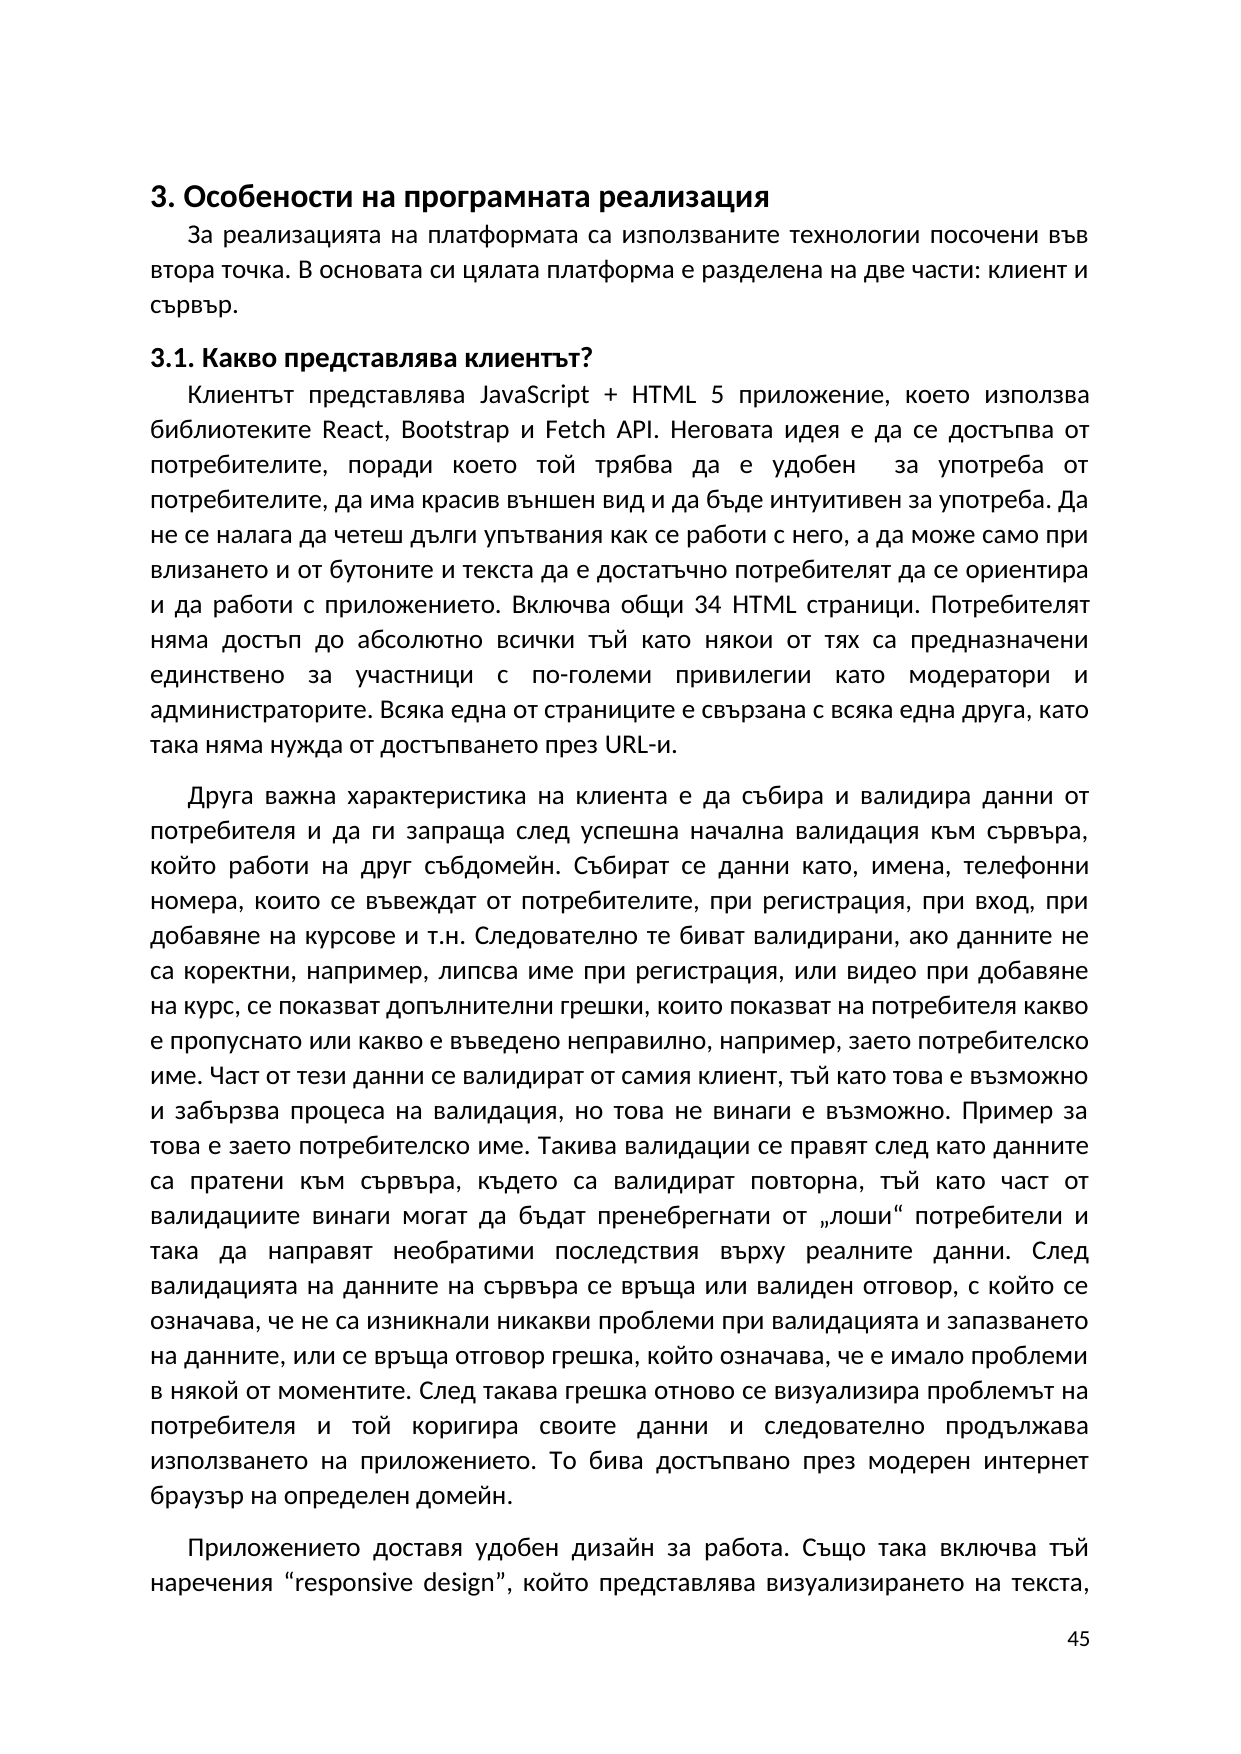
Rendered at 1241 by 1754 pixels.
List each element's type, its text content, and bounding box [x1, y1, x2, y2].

subtitle 3. Особености на програмната реализация [150, 175, 1090, 216]
text Друга важна характеристика на клиента е да събира и валидира данни от потребителя и да ги запраща след успешна начална валидация към сървъра, който работи на друг събдомейн. Събират се данни като, имена, телефонни номера, които се въвеждат от потребителите, при регистрация, при вход, при добавяне на курсове и т.н. Следователно те биват валидирани, ако данните не са коректни, например, липсва име при регистрация, или видео при добавяне на курс, се показват допълнителни грешки, които показват на потребителя какво е пропуснато или какво е въведено неправилно, например, заето потребителско име. Част от тези данни се валидират от самия клиент, тъй като това е възможно и забързва процеса на валидация, но това не винаги е възможно. Пример за това е заето потребителско име. Такива валидации се правят след като данните са пратени към сървъра, където са валидират повторна, тъй като част от валидациите винаги могат да бъдат пренебрегнати от „лоши“ потребители и така да направят необратими последствия върху реалните данни. След валидацията на данните на сървъра се връща или валиден отговор, с който се означава, че не са изникнали никакви проблеми при валидацията и запазването на данните, или се връща отговор грешка, който означава, че е имало проблеми в някой от моментите. След такава грешка отново се визуализира проблемът на потребителя и той коригира своите данни и следователно продължава използването на приложението. То бива достъпвано през модерен интернет браузър на определен домейн. [150, 778, 1090, 1511]
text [150, 1530, 1090, 1598]
text Клиентът представлява JavaScript + HTML 5 приложение, което използва библиотеките React, Bootstrap и Fetch API. Неговата идея е да се достъпва от потребителите, поради което той трябва да е удобен за употреба от потребителите, да има красив външен вид и да бъде интуитивен за употреба. Да не се налага да четеш дълги упътвания как се работи с него, а да може само при влизането и от бутоните и текста да е достатъчно потребителят да се ориентира и да работи с приложението. Включва общи 34 HTML страници. Потребителят няма достъп до абсолютно всички тъй като някои от тях са предназначени единствено за участници с по-големи привилегии като модератори и администраторите. Всяка една от страниците е свързана с всяка една друга, като така няма нужда от достъпването през URL-и. [150, 377, 1090, 760]
subtitle 3.1. Какво представлява клиентът? [150, 339, 1090, 375]
text За реализацията на платформата са използваните технологии посочени във втора точка. В основата си цялата платформа е разделена на две части: клиент и сървър. [150, 218, 1090, 321]
